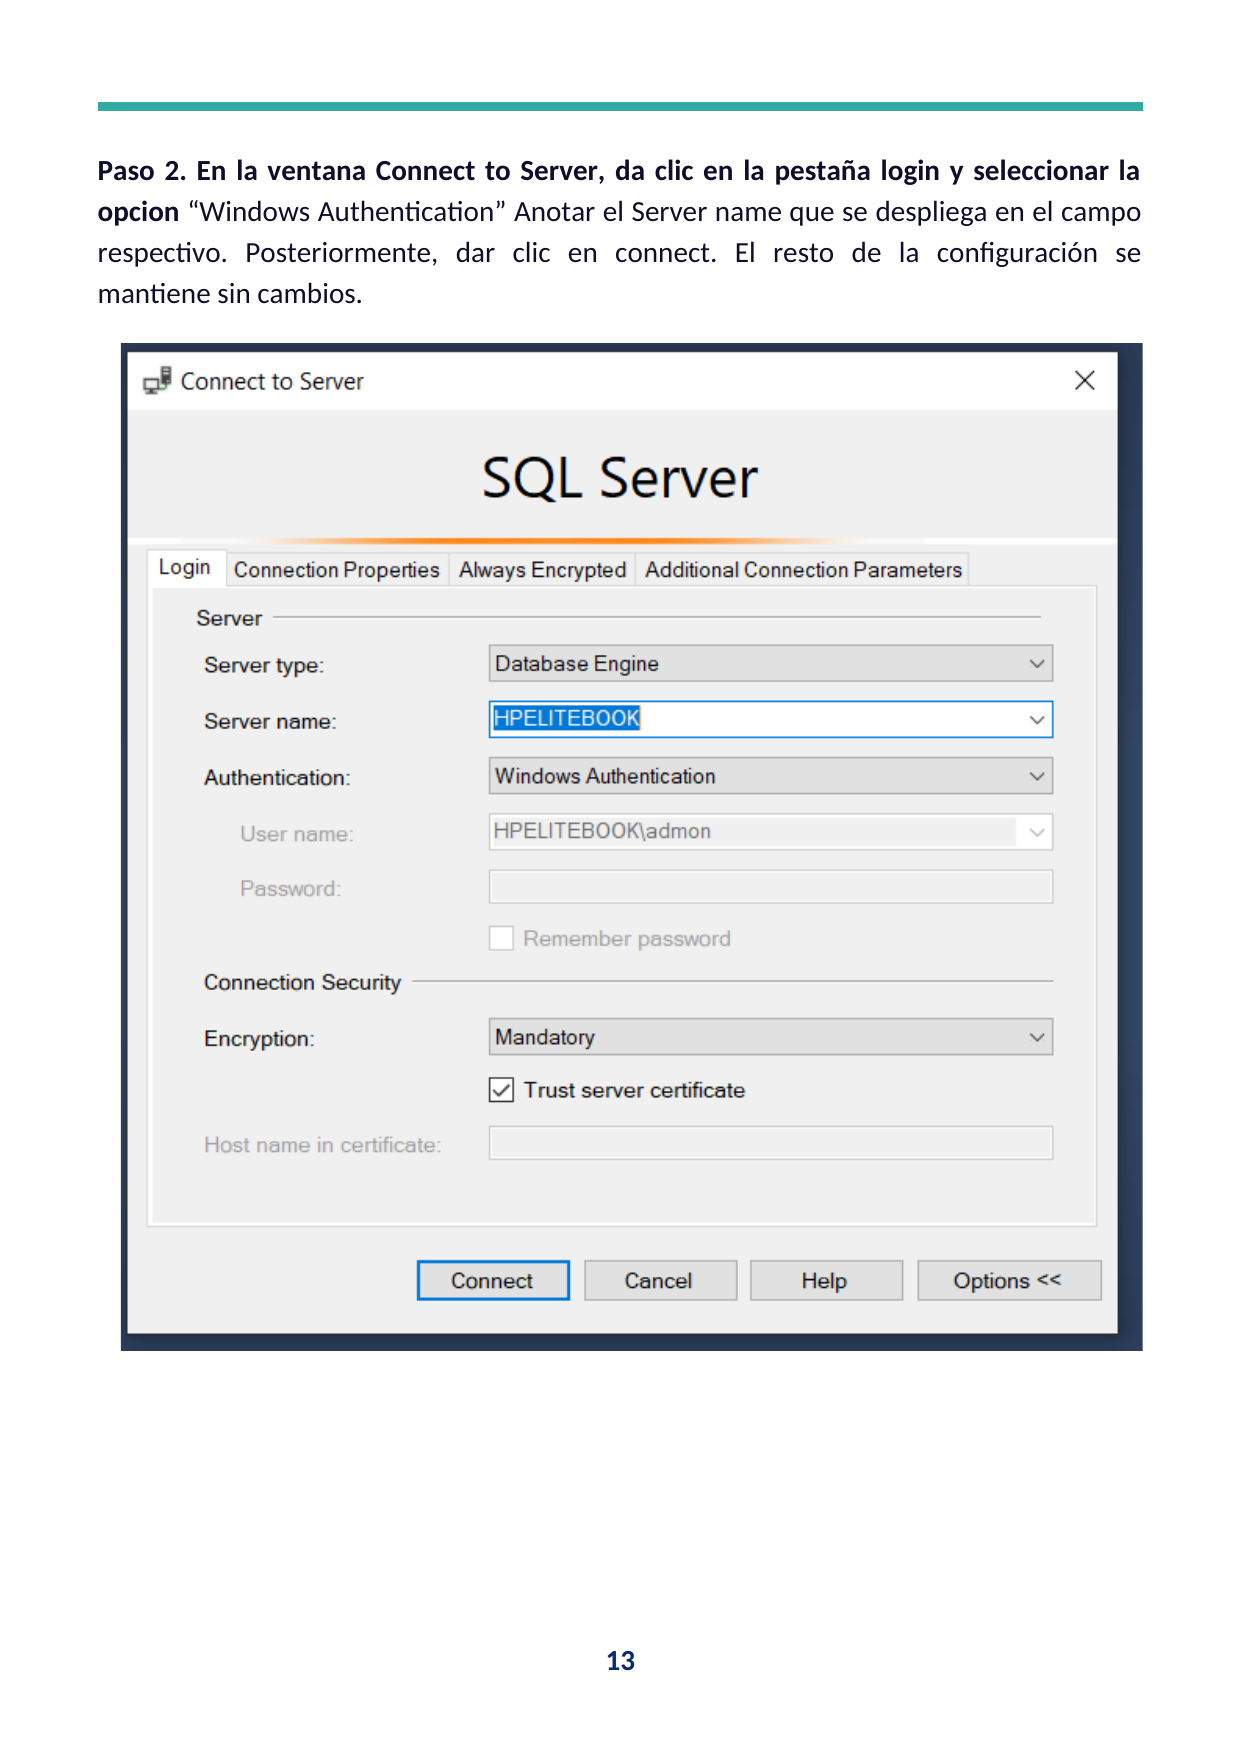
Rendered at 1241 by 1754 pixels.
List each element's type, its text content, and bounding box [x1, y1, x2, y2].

picture [120, 343, 1143, 1351]
text Paso 2. En la ventana Connect to Server, da clic en la pestaña login y seleccionar la opcion “Windows Authentication” Anotar el Server name que se despliega en el campo respectivo. Posteriormente, dar clic en connect. El resto de la configuración se mantiene sin cambios. [97, 152, 1143, 310]
